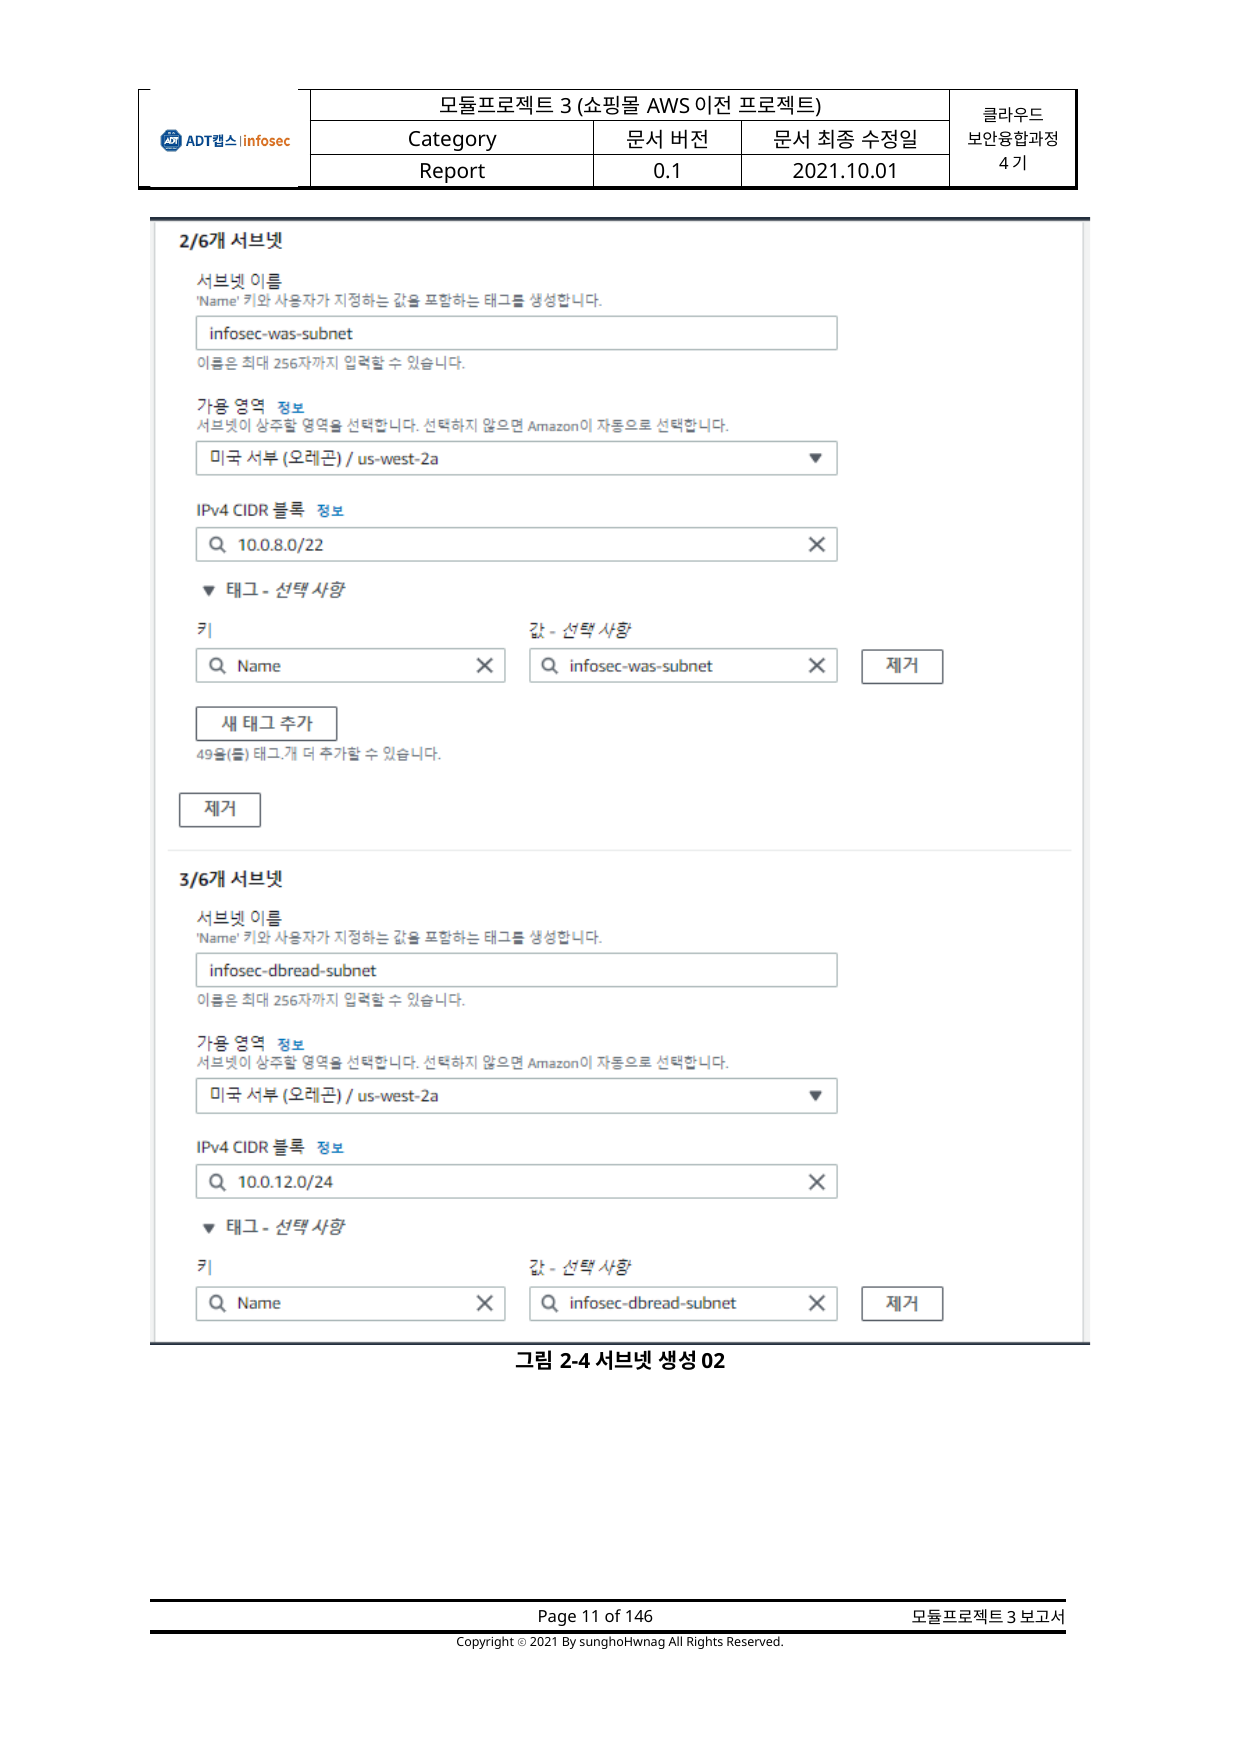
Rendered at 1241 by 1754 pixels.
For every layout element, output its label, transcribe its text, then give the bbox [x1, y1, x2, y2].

picture [150, 89, 298, 187]
picture [150, 217, 1091, 1345]
